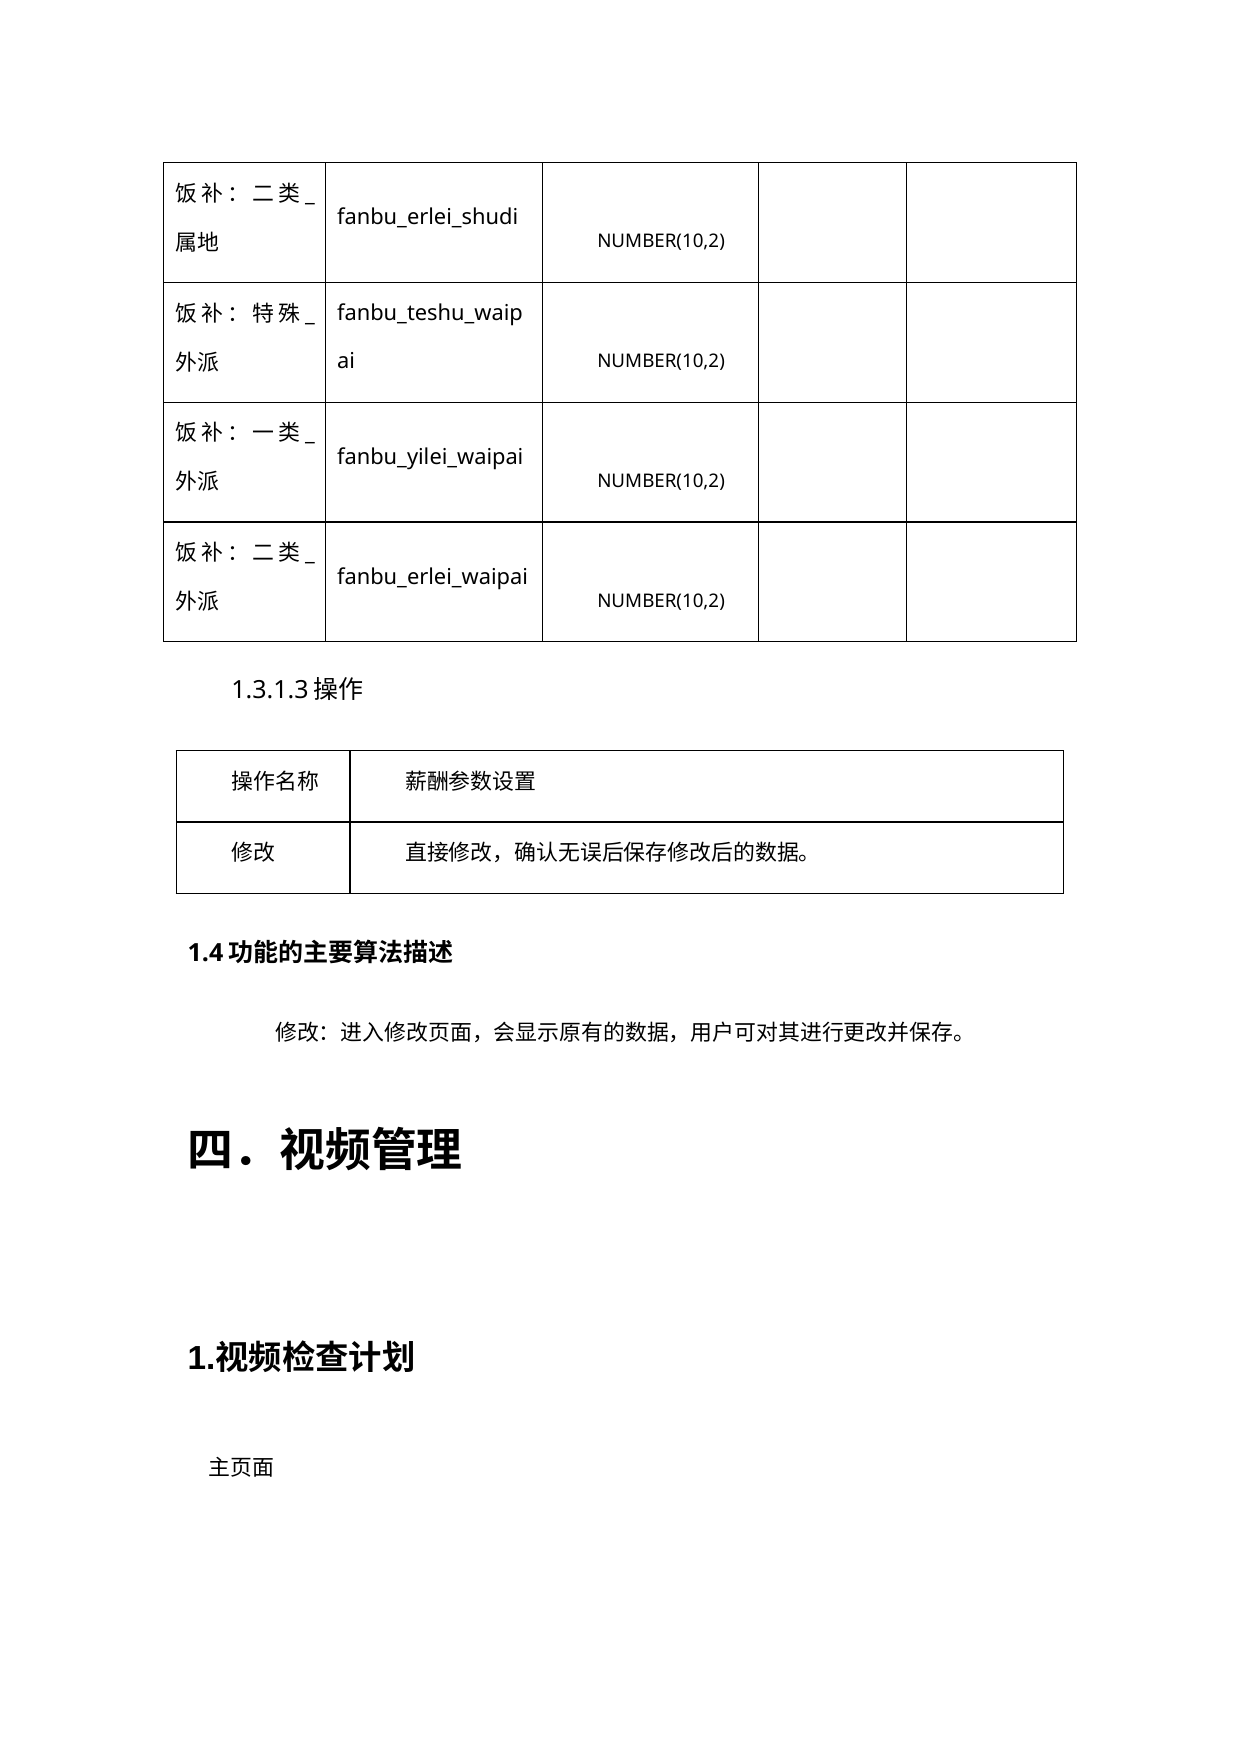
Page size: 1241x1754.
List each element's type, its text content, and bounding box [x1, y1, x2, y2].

table_cell [907, 283, 1076, 402]
text 主页面 [187, 1449, 1053, 1482]
table_cell 修改 [177, 823, 349, 892]
table_header 操作名称 [177, 751, 349, 821]
table_cell 饭补：二类_属地 [164, 163, 325, 282]
table_cell [759, 403, 906, 521]
table_cell fanbu_erlei_waipai [326, 523, 542, 641]
subtitle 1.4功能的主要算法描述 [187, 918, 1053, 983]
table_header 薪酬参数设置 [351, 751, 1063, 821]
table_cell [907, 163, 1076, 282]
table_cell [907, 403, 1076, 521]
table_cell 直接修改，确认无误后保存修改后的数据。 [351, 823, 1063, 892]
subtitle 视频管理 [187, 1098, 1053, 1195]
table_cell 饭补：特殊_外派 [164, 283, 325, 402]
table_cell fanbu_yilei_waipai [326, 403, 542, 521]
table_cell 饭补：二类_外派 [164, 523, 325, 641]
table_cell fanbu_erlei_shudi [326, 163, 542, 282]
table_cell NUMBER(10,2) [543, 403, 758, 521]
table_cell [759, 523, 906, 641]
table_cell NUMBER(10,2) [543, 163, 758, 282]
table_cell [759, 283, 906, 402]
text 1.3.1.3操作 [187, 655, 1053, 720]
subtitle 视频检查计划 [187, 1322, 1053, 1387]
text 修改：进入修改页面，会显示原有的数据，用户可对其进行更改并保存。 [187, 1014, 1053, 1047]
table_cell [759, 163, 906, 282]
table_cell 饭补：一类_外派 [164, 403, 325, 521]
table_cell NUMBER(10,2) [543, 283, 758, 402]
table_cell NUMBER(10,2) [543, 523, 758, 641]
table_cell fanbu_teshu_waipai [326, 283, 542, 402]
table_cell [907, 523, 1076, 641]
